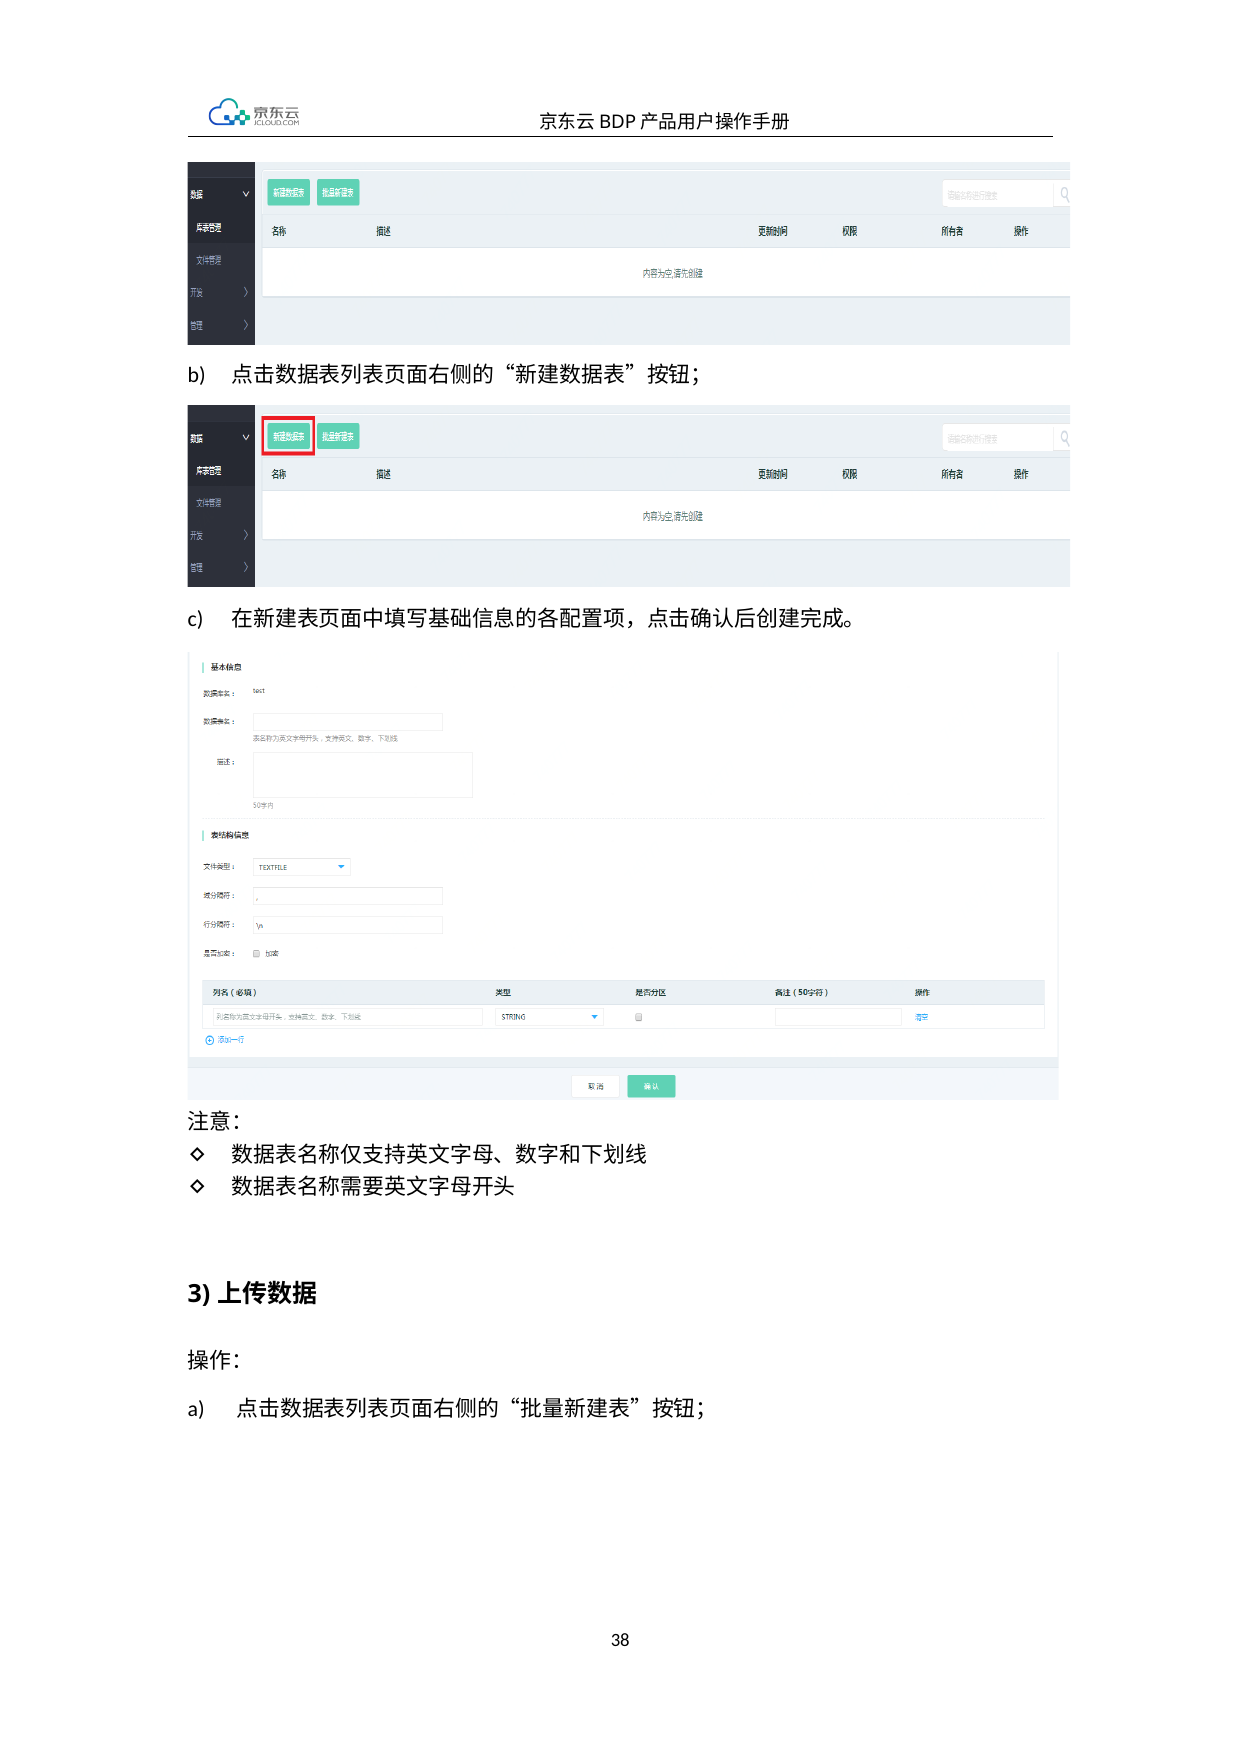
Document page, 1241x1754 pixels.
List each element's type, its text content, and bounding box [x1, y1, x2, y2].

list 在新建表页面中填写基础信息的各配置项，点击确认后创建完成。 [187, 600, 1053, 633]
text 注意： [187, 1104, 1053, 1136]
list 点击数据表列表页面右侧的“批量新建表”按钮； [187, 1391, 1053, 1423]
list 点击数据表列表页面右侧的“新建数据表”按钮； [187, 357, 1053, 389]
text 操作： [187, 1342, 1053, 1375]
picture [187, 405, 1071, 587]
picture [187, 162, 1071, 345]
subtitle 3) 上传数据 [187, 1259, 1053, 1324]
list 数据表名称仅支持英文字母、数字和下划线 [187, 1136, 1053, 1169]
list 数据表名称需要英文字母开头 [187, 1169, 1053, 1201]
picture [187, 652, 1059, 1100]
picture [187, 88, 340, 129]
